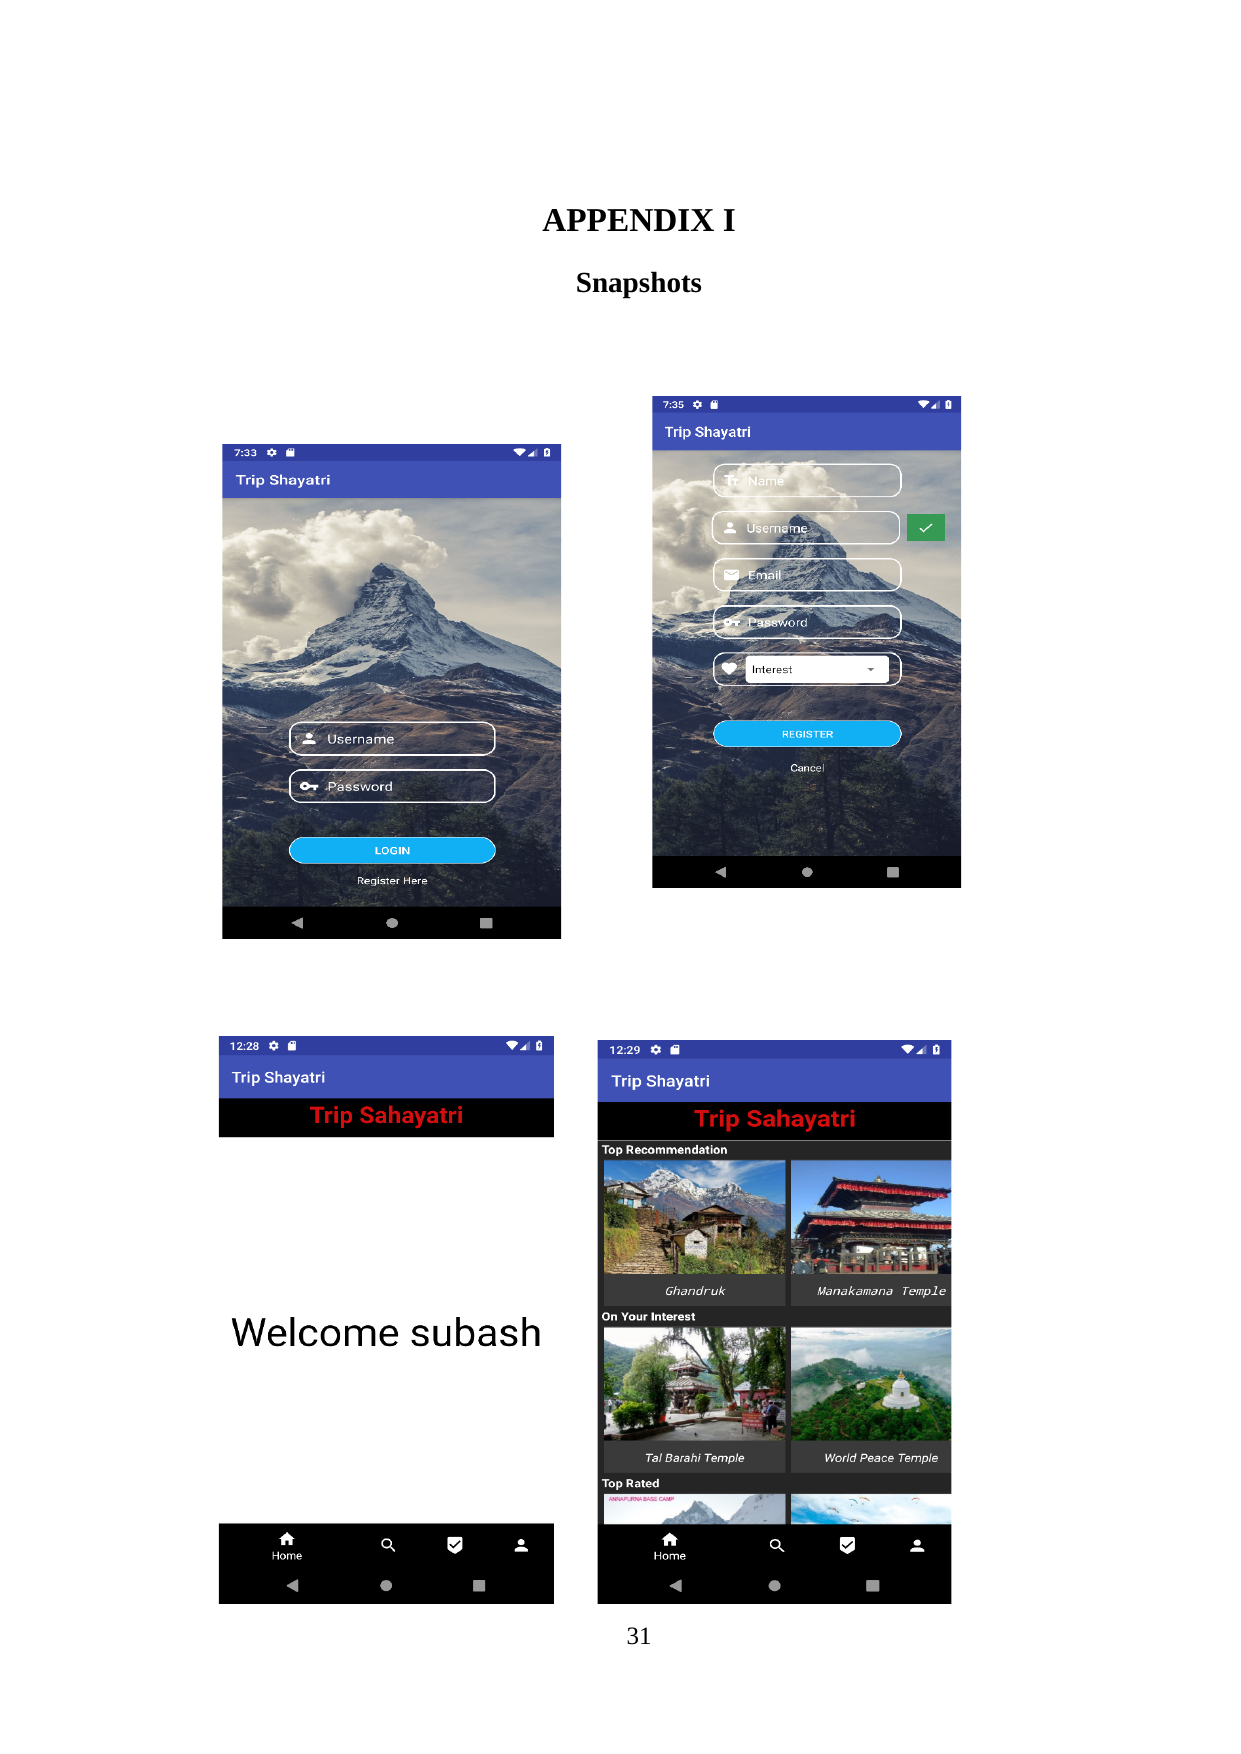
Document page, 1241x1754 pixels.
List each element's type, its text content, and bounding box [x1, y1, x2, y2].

picture [218, 1036, 554, 1604]
picture [652, 396, 962, 888]
subtitle APPENDIX I [187, 200, 1090, 238]
subtitle Snapshots [187, 265, 1090, 298]
picture [597, 1040, 952, 1604]
picture [222, 444, 562, 939]
